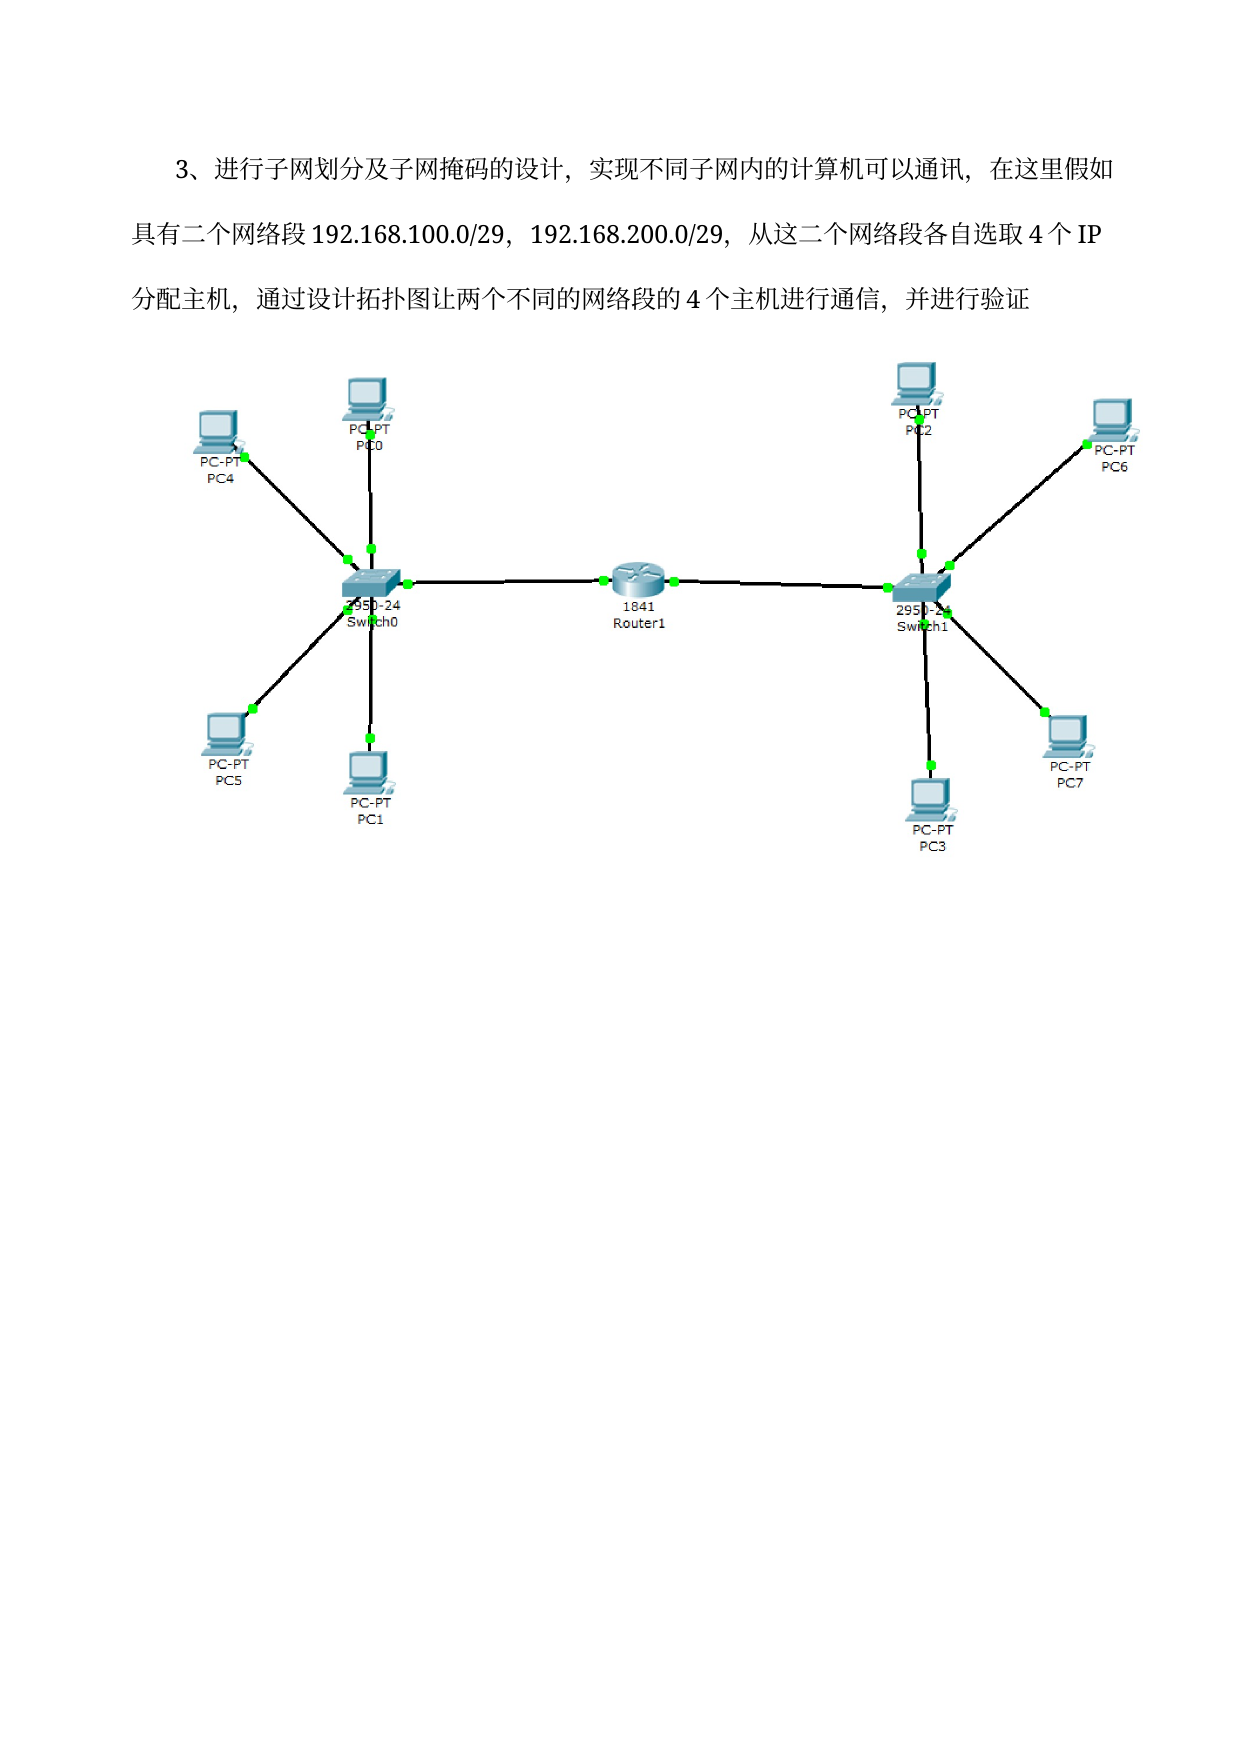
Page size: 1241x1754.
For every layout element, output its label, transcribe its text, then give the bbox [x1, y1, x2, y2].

text 3、进行子网划分及子网掩码的设计，实现不同子网内的计算机可以通讯，在这里假如具有二个网络段192.168.100.0/29，192.168.200.0/29，从这二个网络段各自选取4个IP分配主机，通过设计拓扑图让两个不同的网络段的4个主机进行通信，并进行验证 [131, 136, 1125, 331]
picture [175, 330, 1169, 879]
